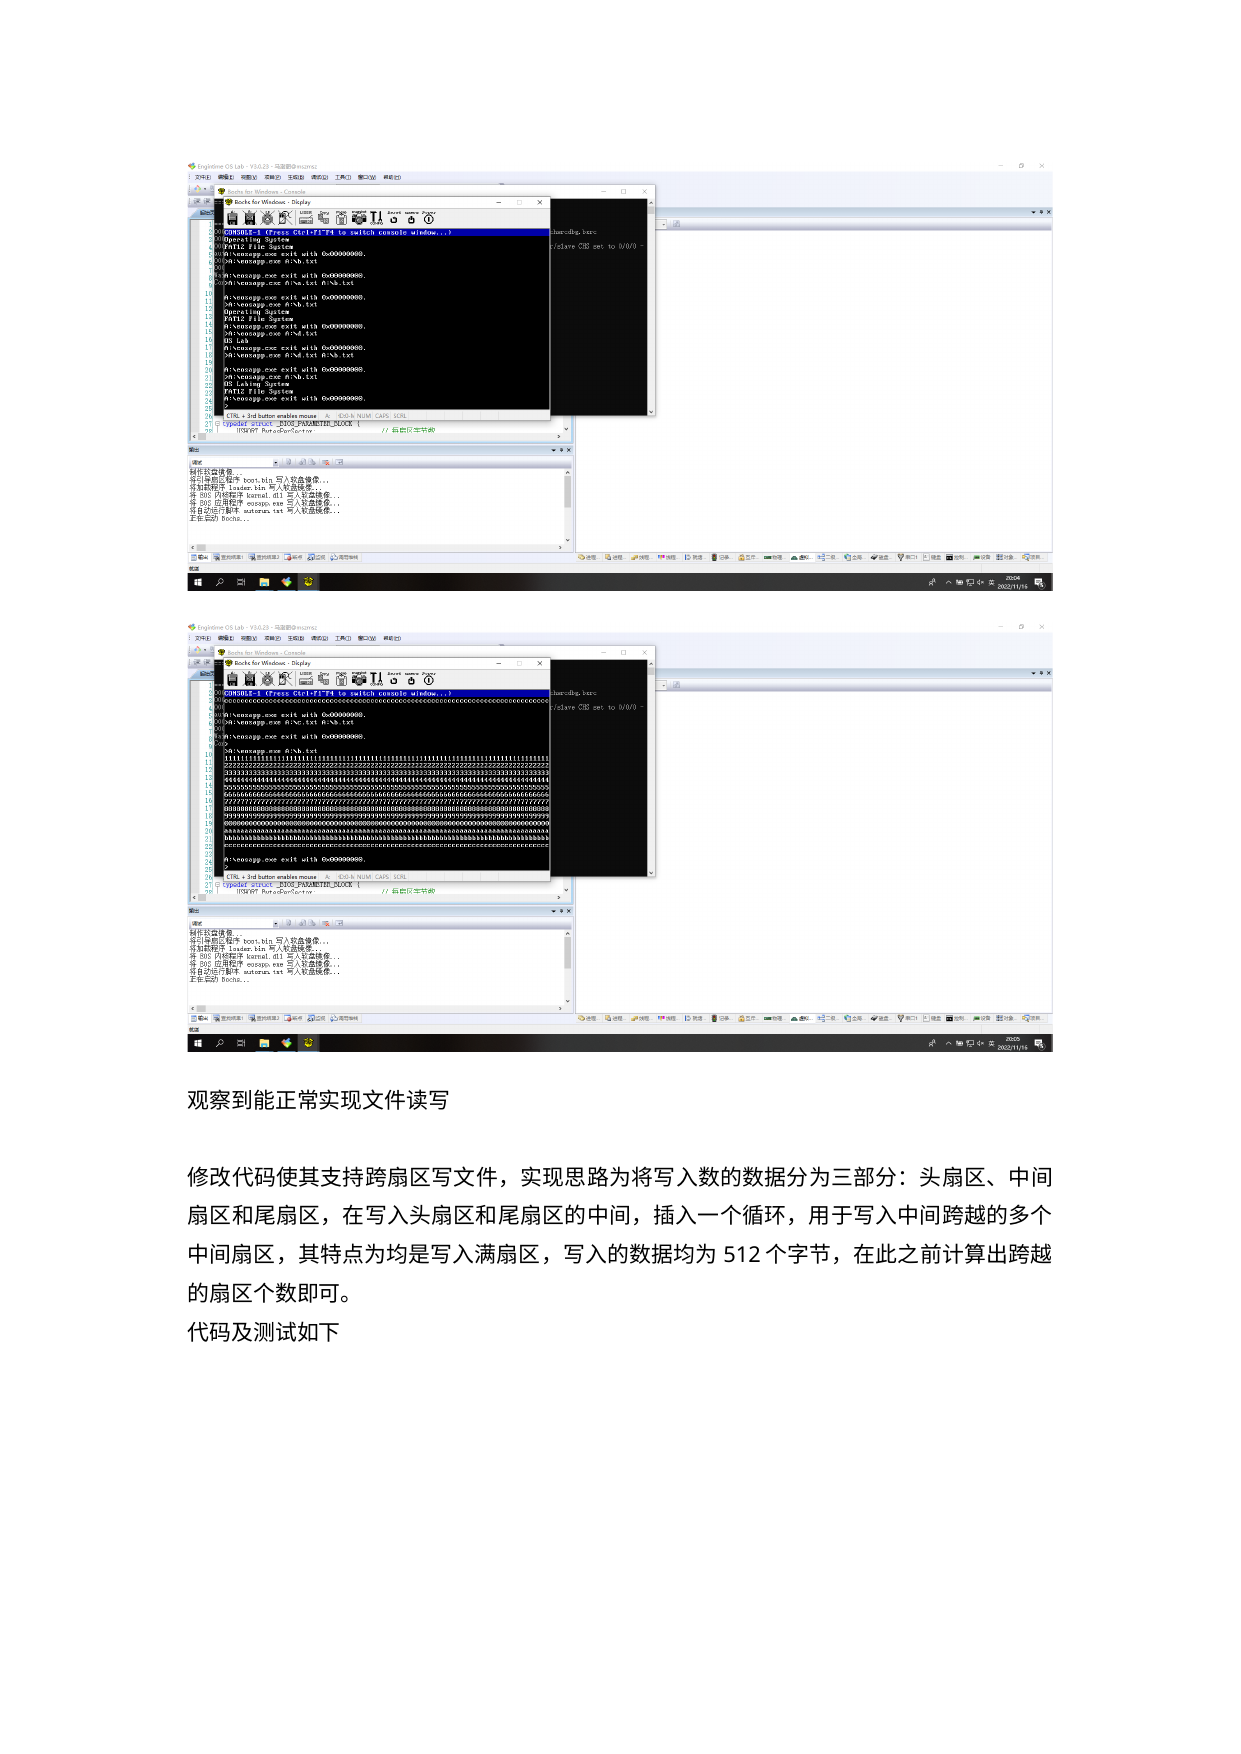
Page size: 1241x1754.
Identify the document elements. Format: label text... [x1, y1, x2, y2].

text 代码及测试如下 [187, 1315, 1053, 1347]
picture [187, 162, 1053, 591]
picture [187, 622, 1053, 1052]
text 修改代码使其支持跨扇区写文件，实现思路为将写入数的数据分为三部分：头扇区、中间扇区和尾扇区，在写入头扇区和尾扇区的中间，插入一个循环，用于写入中间跨越的多个中间扇区，其特点为均是写入满扇区，写入的数据均为512个字节，在此之前计算出跨越的扇区个数即可。 [187, 1159, 1053, 1308]
text 观察到能正常实现文件读写 [187, 1083, 1053, 1115]
